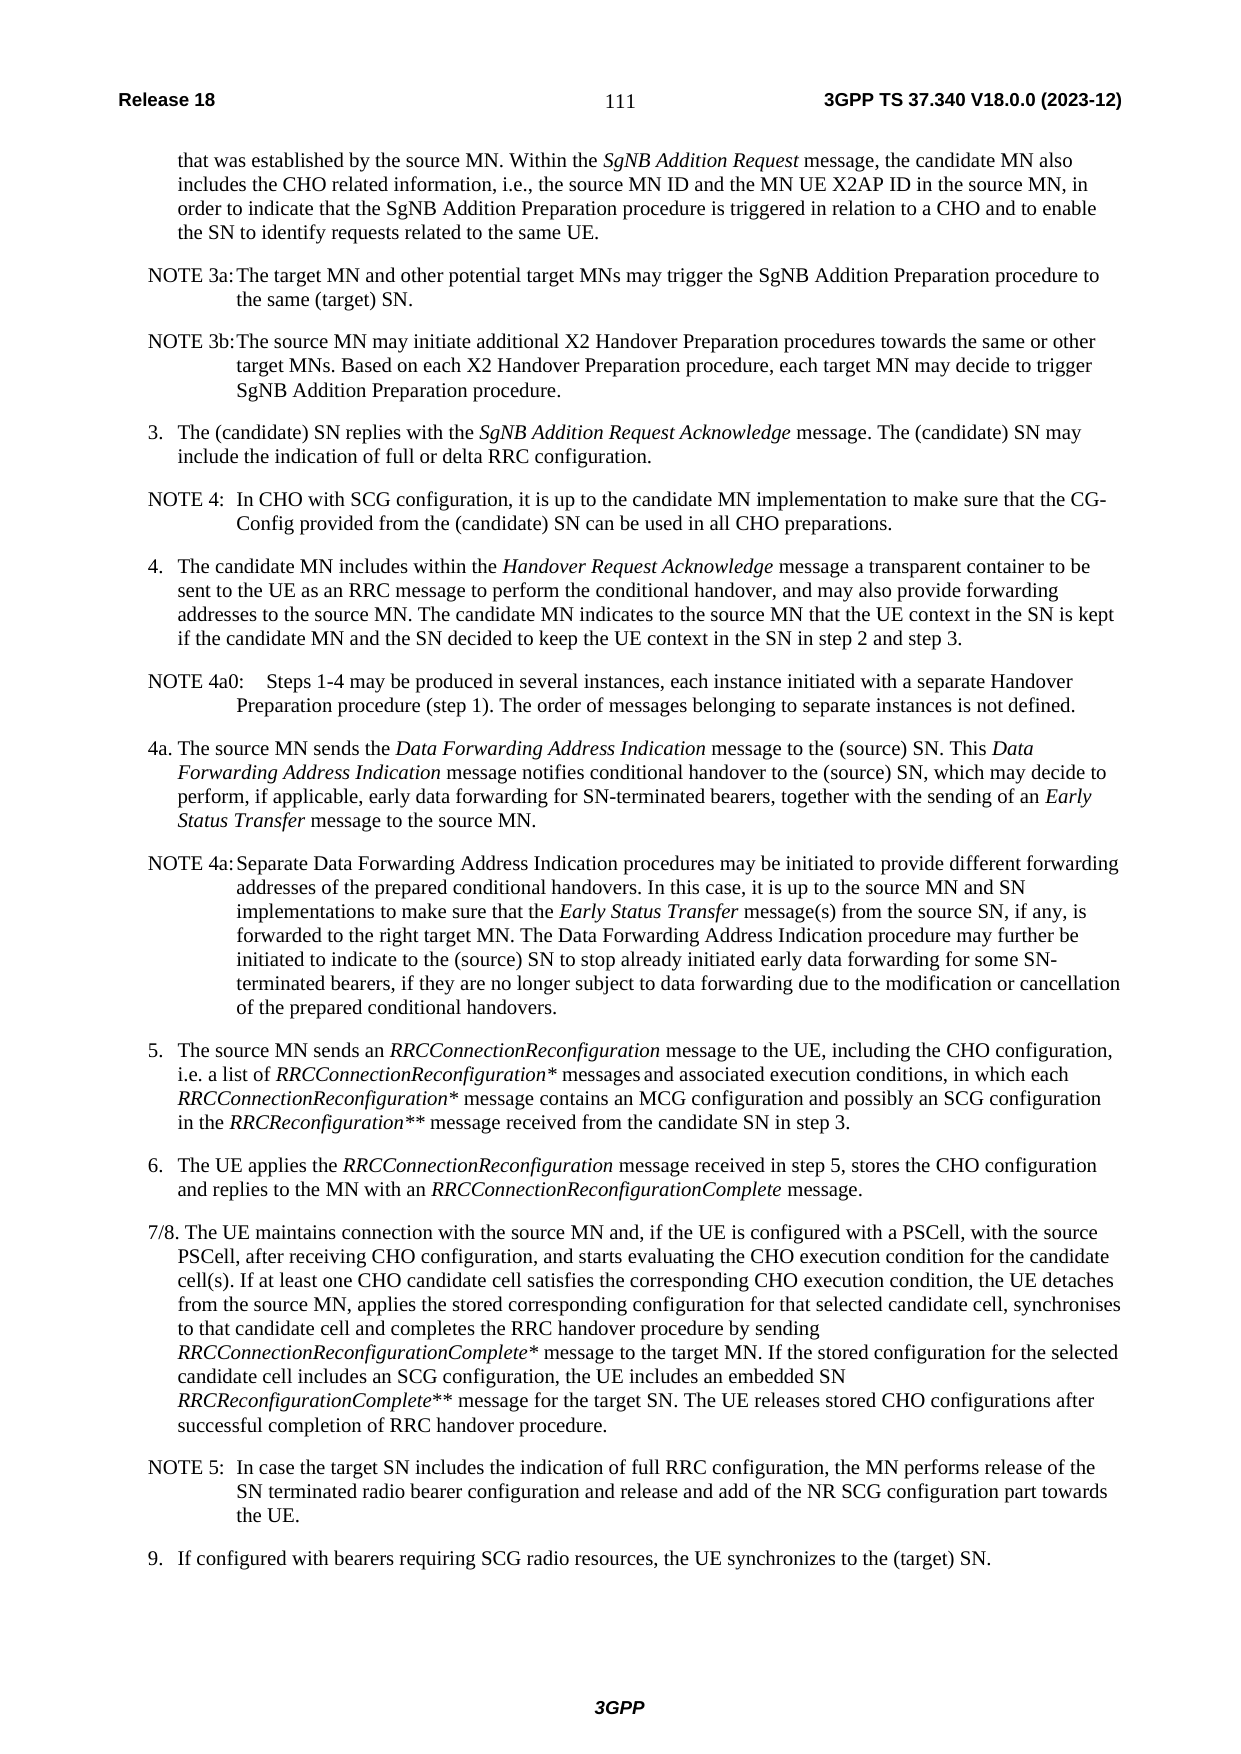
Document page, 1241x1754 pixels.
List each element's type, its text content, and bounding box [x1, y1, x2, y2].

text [148, 147, 1122, 244]
text 4. The candidate MN includes within the Handover Request Acknowledge message a transparent container to be sent to the UE as an RRC message to perform the conditional handover, and may also provide forwarding addresses to the source MN. The candidate MN indicates to the source MN that the UE context in the SN is kept if the candidate MN and the SN decided to keep the UE context in the SN in step 2 and step 3. [148, 554, 1122, 650]
text 4a. The source MN sends the Data Forwarding Address Indication message to the (source) SN. This Data Forwarding Address Indication message notifies conditional handover to the (source) SN, which may decide to perform, if applicable, early data forwarding for SN-terminated bearers, together with the sending of an Early Status Transfer message to the source MN. [148, 736, 1122, 832]
text NOTE 3b: The source MN may initiate additional X2 Handover Preparation procedures towards the same or other target MNs. Based on each X2 Handover Preparation procedure, each target MN may decide to trigger SgNB Addition Preparation procedure. [148, 329, 1122, 402]
text 9. If configured with bearers requiring SCG radio resources, the UE synchronizes to the (target) SN. [148, 1546, 1122, 1570]
text 6. The UE applies the RRCConnectionReconfiguration message received in step 5, stores the CHO configuration and replies to the MN with an RRCConnectionReconfigurationComplete message. [148, 1153, 1122, 1201]
text 7/8. The UE maintains connection with the source MN and, if the UE is configured with a PSCell, with the source PSCell, after receiving CHO configuration, and starts evaluating the CHO execution condition for the candidate cell(s). If at least one CHO candidate cell satisfies the corresponding CHO execution condition, the UE detaches from the source MN, applies the stored corresponding configuration for that selected candidate cell, synchronises to that candidate cell and completes the RRC handover procedure by sending RRCConnectionReconfigurationComplete* message to the target MN. If the stored configuration for the selected candidate cell includes an SCG configuration, the UE includes an embedded SN RRCReconfigurationComplete** message for the target SN. The UE releases stored CHO configurations after successful completion of RRC handover procedure. [148, 1220, 1122, 1437]
text 3. The (candidate) SN replies with the SgNB Addition Request Acknowledge message. The (candidate) SN may include the indication of full or delta RRC configuration. [148, 420, 1122, 468]
text NOTE 4a0: Steps 1-4 may be produced in several instances, each instance initiated with a separate Handover Preparation procedure (step 1). The order of messages belonging to separate instances is not defined. [148, 669, 1122, 717]
text NOTE 3a: The target MN and other potential target MNs may trigger the SgNB Addition Preparation procedure to the same (target) SN. [148, 262, 1122, 311]
text NOTE 4: In CHO with SCG configuration, it is up to the candidate MN implementation to make sure that the CG-Config provided from the (candidate) SN can be used in all CHO preparations. [148, 487, 1122, 535]
text NOTE 4a: Separate Data Forwarding Address Indication procedures may be initiated to provide different forwarding addresses of the prepared conditional handovers. In this case, it is up to the source MN and SN implementations to make sure that the Early Status Transfer message(s) from the source SN, if any, is forwarded to the right target MN. The Data Forwarding Address Indication procedure may further be initiated to indicate to the (source) SN to stop already initiated early data forwarding for some SN-terminated bearers, if they are no longer subject to data forwarding due to the modification or cancellation of the prepared conditional handovers. [148, 851, 1122, 1019]
text 5. The source MN sends an RRCConnectionReconfiguration message to the UE, including the CHO configuration, i.e. a list of RRCConnectionReconfiguration* messages and associated execution conditions, in which each RRCConnectionReconfiguration* message contains an MCG configuration and possibly an SCG configuration in the RRCReconfiguration** message received from the candidate SN in step 3. [148, 1038, 1122, 1134]
text NOTE 5: In case the target SN includes the indication of full RRC configuration, the MN performs release of the SN terminated radio bearer configuration and release and add of the NR SCG configuration part towards the UE. [148, 1455, 1122, 1527]
